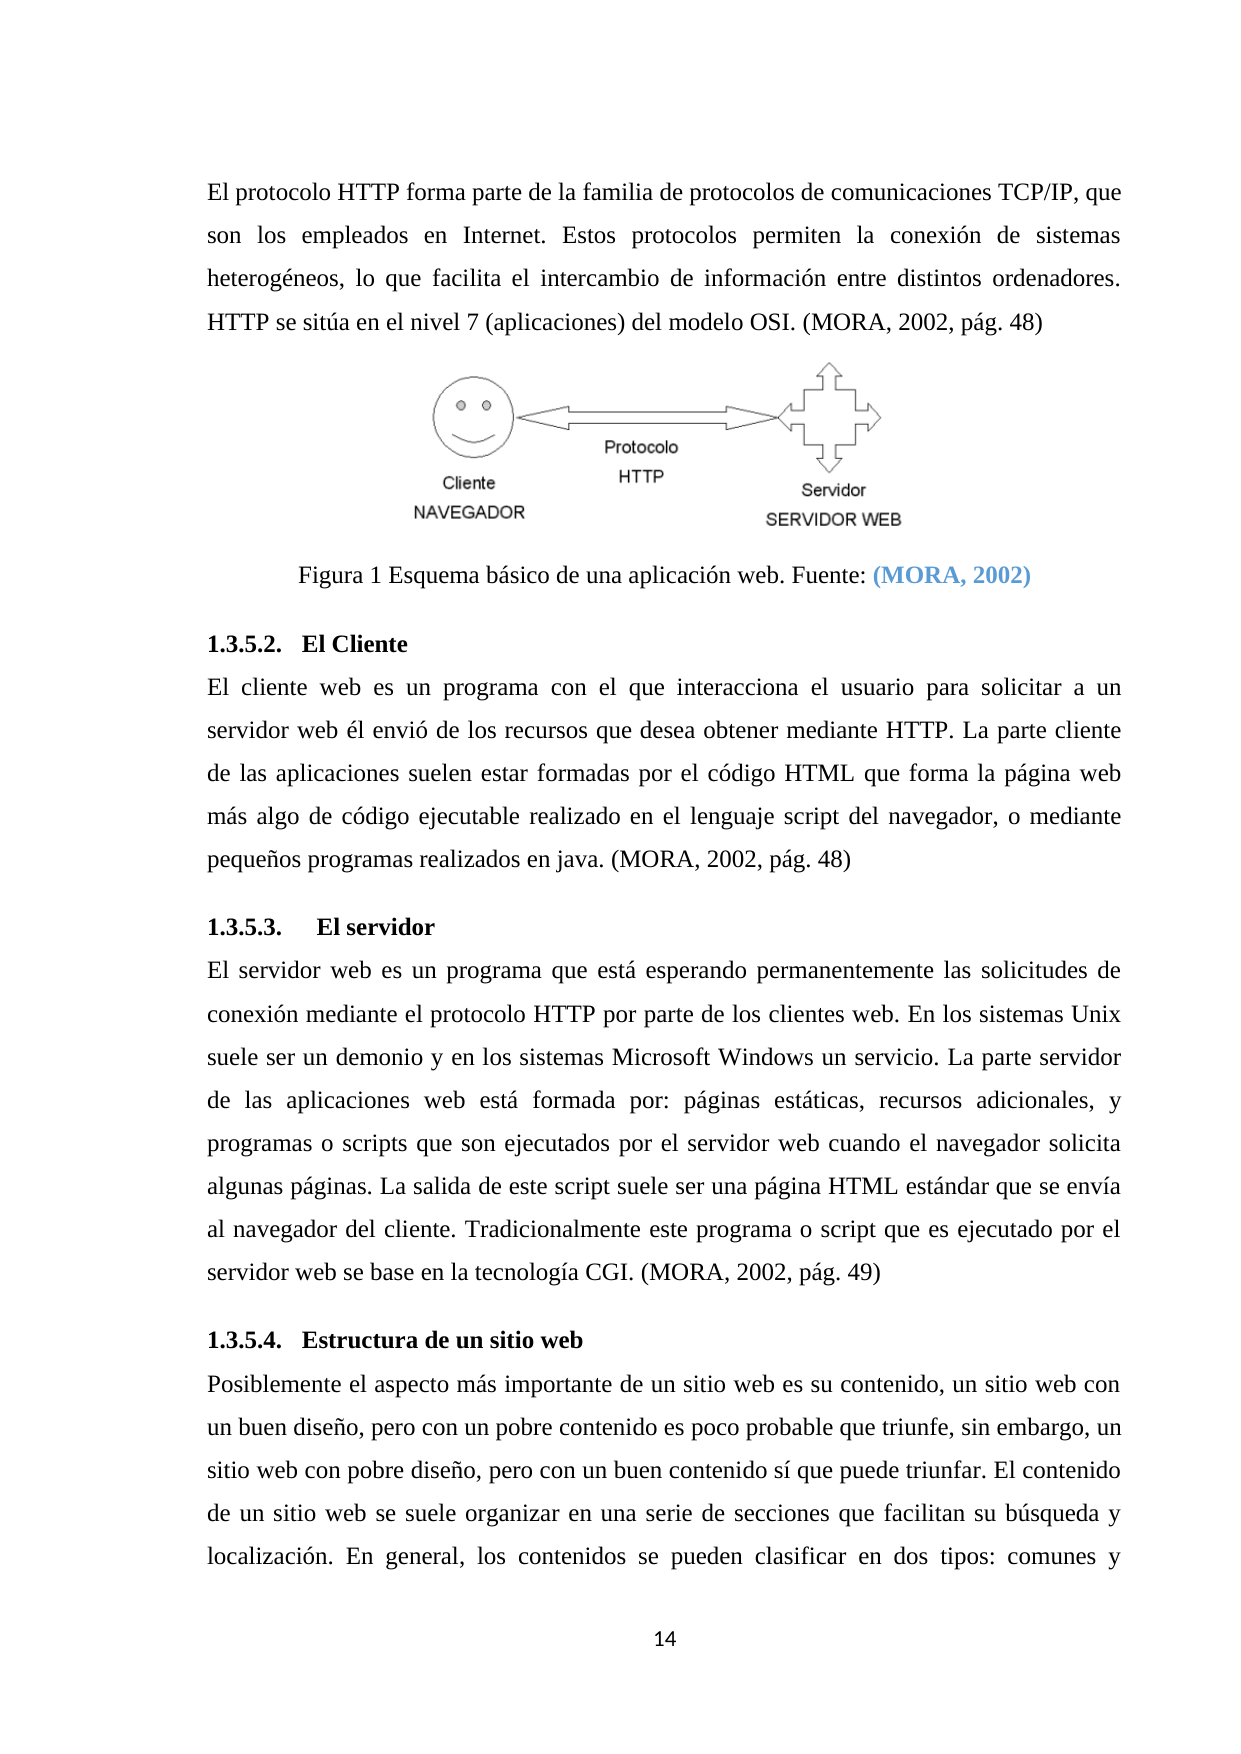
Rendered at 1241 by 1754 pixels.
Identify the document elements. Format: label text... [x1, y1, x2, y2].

text Figura 1 Esquema básico de una aplicación web. Fuente: [207, 561, 1122, 589]
list El Cliente [207, 629, 1122, 657]
list El servidor [207, 912, 1122, 941]
text El cliente web es un programa con el que interacciona el usuario para solicitar a un servidor web él envió de los recursos que desea obtener mediante HTTP. La parte cliente de las aplicaciones suelen estar formadas por el código HTML que forma la página web más algo de código ejecutable realizado en el lenguaje script del navegador, o mediante pequeños programas realizados en java. [207, 672, 1122, 873]
list El protocolo HTTP forma parte de la familia de protocolos de comunicaciones TCP/IP, que son los empleados en Internet. Estos protocolos permiten la conexión de sistemas heterogéneos, lo que facilita el intercambio de información entre distintos ordenadores. HTTP se sitúa en el nivel 7 (aplicaciones) del modelo OSI. [207, 177, 1122, 335]
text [207, 1369, 1122, 1570]
picture [392, 349, 936, 547]
text El servidor web es un programa que está esperando permanentemente las solicitudes de conexión mediante el protocolo HTTP por parte de los clientes web. En los sistemas Unix suele ser un demonio y en los sistemas Microsoft Windows un servicio. La parte servidor de las aplicaciones web está formada por: páginas estáticas, recursos adicionales, y programas o scripts que son ejecutados por el servidor web cuando el navegador solicita algunas páginas. La salida de este script suele ser una página HTML estándar que se envía al navegador del cliente. Tradicionalmente este programa o script que es ejecutado por el servidor web se base en la tecnología CGI. [207, 956, 1122, 1286]
list Estructura de un sitio web [207, 1326, 1122, 1354]
